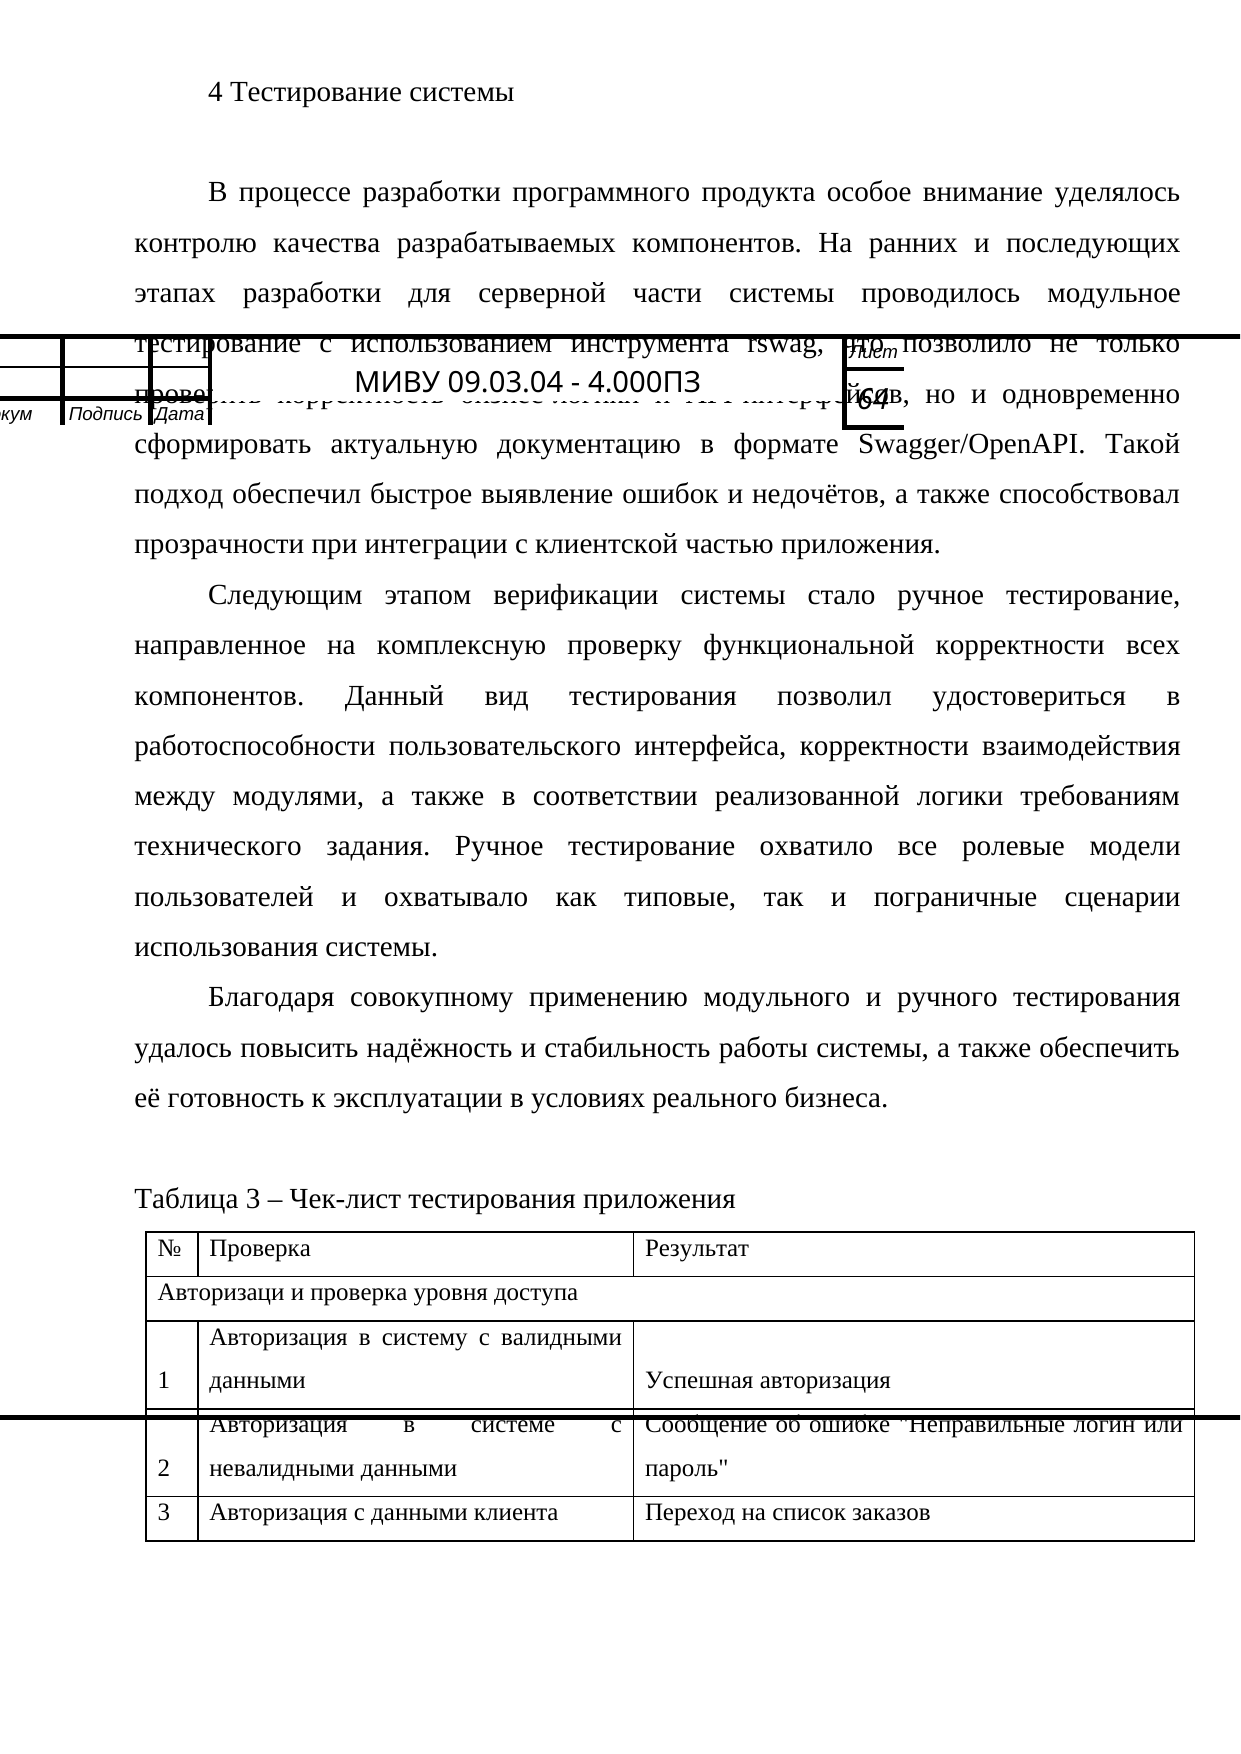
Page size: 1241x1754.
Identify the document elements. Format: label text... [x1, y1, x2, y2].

table_header № [147, 1233, 197, 1276]
text Благодаря совокупному применению модульного и ручного тестирования удалось повысить надёжность и стабильность работы системы, а также обеспечить её готовность к эксплуатации в условиях реального бизнеса. [134, 979, 1181, 1114]
text В процессе разработки программного продукта особое внимание уделялось контролю качества разрабатываемых компонентов. На ранних и последующих этапах разработки для серверной части системы проводилось модульное тестирование с использованием инструмента rswag, что позволило не только проверить корректность бизнес-логики и API-интерфейсов, но и одновременно сформировать актуальную документацию в формате Swagger/OpenAPI. Такой подход обеспечил быстрое выявление ошибок и недочётов, а также способствовал прозрачности при интеграции с клиентской частью приложения. [134, 174, 1181, 560]
table_cell 2 [147, 1410, 197, 1496]
table_cell Авторизаци и проверка уровня доступа [147, 1277, 1194, 1320]
table_cell Авторизация с данными клиента [199, 1497, 633, 1540]
table_header Результат [634, 1233, 1194, 1276]
table_cell 3 [147, 1497, 197, 1540]
text 4 Тестирование системы [134, 74, 1181, 107]
text Следующим этапом верификации системы стало ручное тестирование, направленное на комплексную проверку функциональной корректности всех компонентов. Данный вид тестирования позволил удостовериться в работоспособности пользовательского интерфейса, корректности взаимодействия между модулями, а также в соответствии реализованной логики требованиям технического задания. Ручное тестирование охватило все ролевые модели пользователей и охватывало как типовые, так и пограничные сценарии использования системы. [134, 577, 1181, 963]
table_cell Сообщение об ошибке "Неправильные логин или пароль" [634, 1410, 1194, 1496]
table_cell Переход на список заказов [634, 1497, 1194, 1540]
table_header Проверка [199, 1233, 633, 1276]
table_cell 1 [147, 1322, 197, 1408]
text Таблица 3 – Чек-лист тестирования приложения [134, 1181, 1181, 1214]
table_cell Успешная авторизация [634, 1322, 1194, 1408]
table_cell Авторизация в системе с невалидными данными [199, 1410, 633, 1496]
table_cell Авторизация в систему с валидными данными [199, 1322, 633, 1408]
